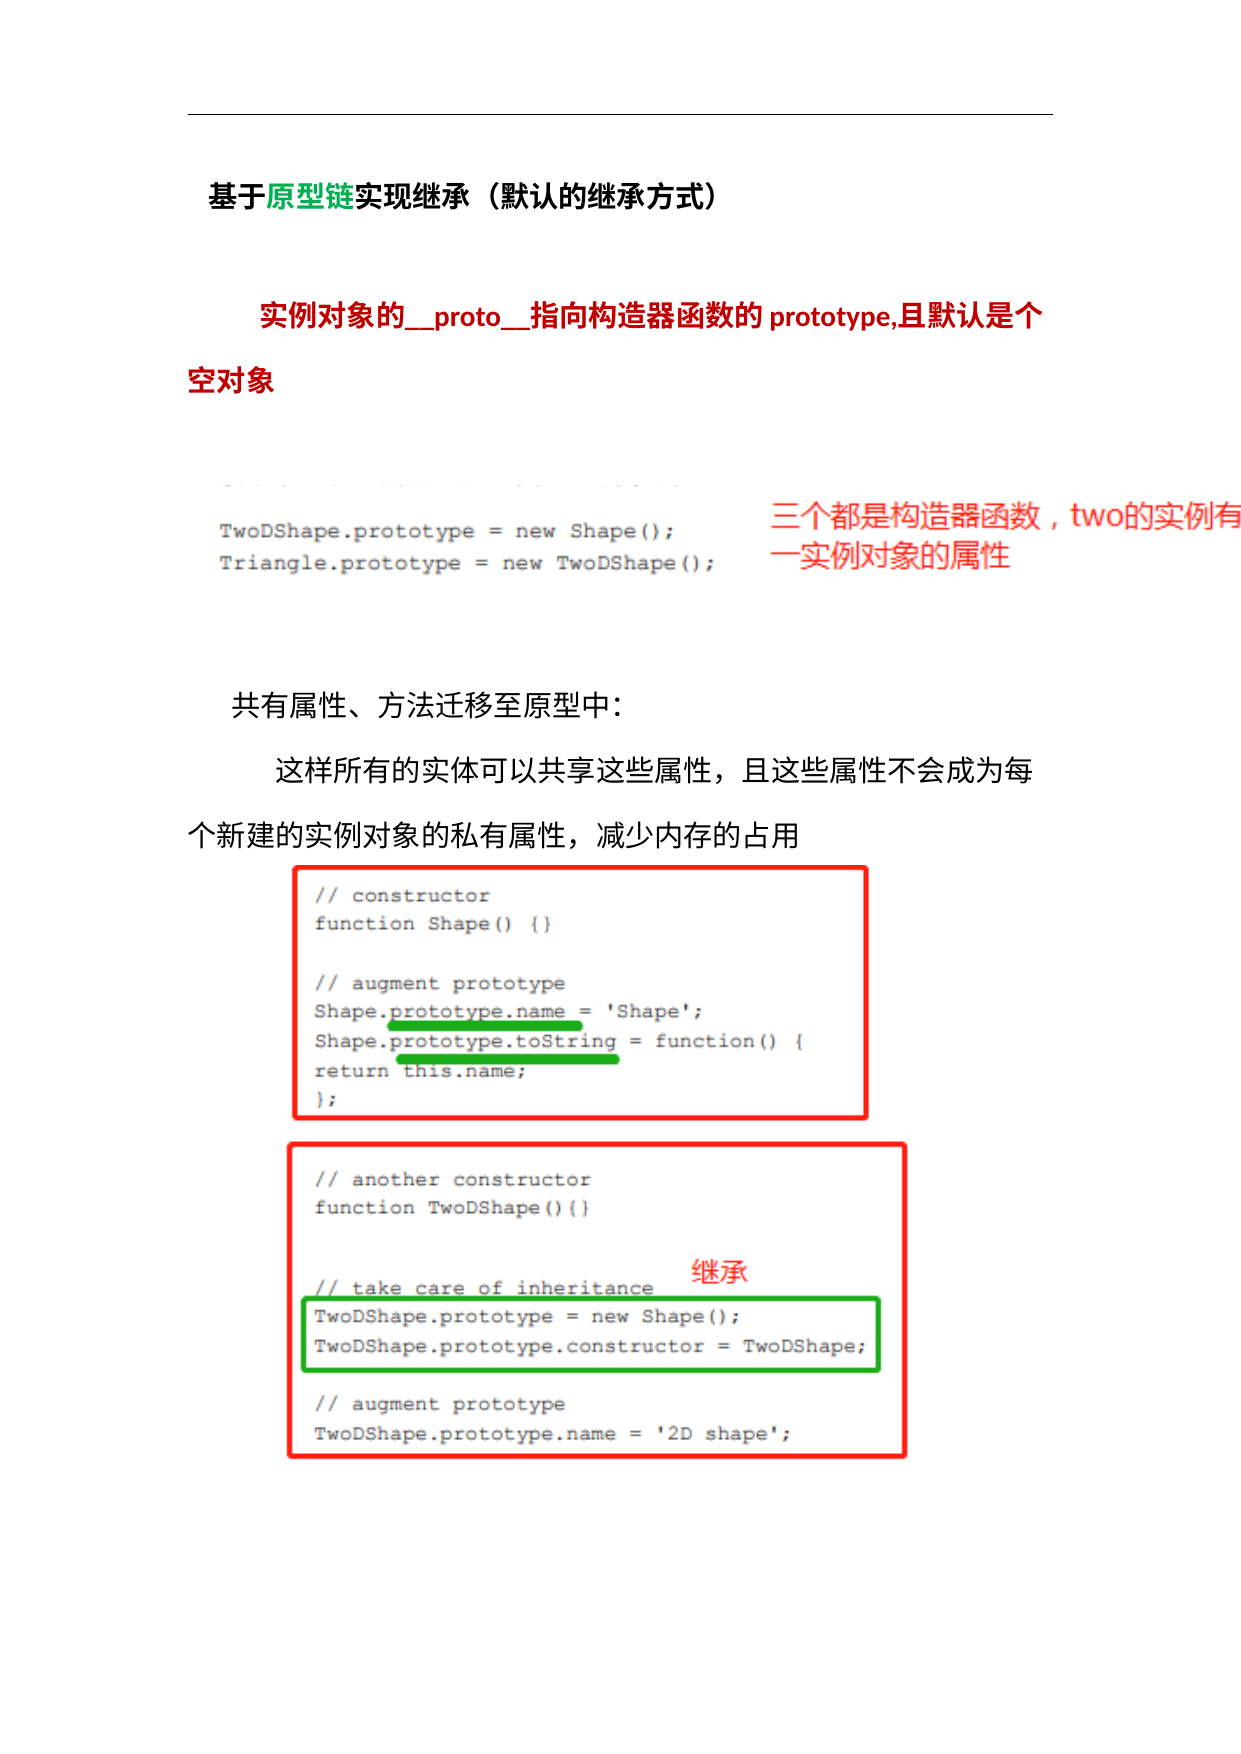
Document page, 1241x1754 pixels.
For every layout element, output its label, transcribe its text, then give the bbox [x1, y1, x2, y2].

subtitle 基于原型链实现继承（默认的继承方式） [187, 162, 1053, 227]
picture [275, 865, 989, 1468]
picture [187, 485, 1241, 596]
text 这样所有的实体可以共享这些属性，且这些属性不会成为每个新建的实例对象的私有属性，减少内存的占用 [187, 736, 1053, 866]
text 实例对象的__proto__指向构造器函数的prototype,且默认是个空对象 [187, 281, 1053, 411]
text 共有属性、方法迁移至原型中： [187, 671, 1053, 736]
